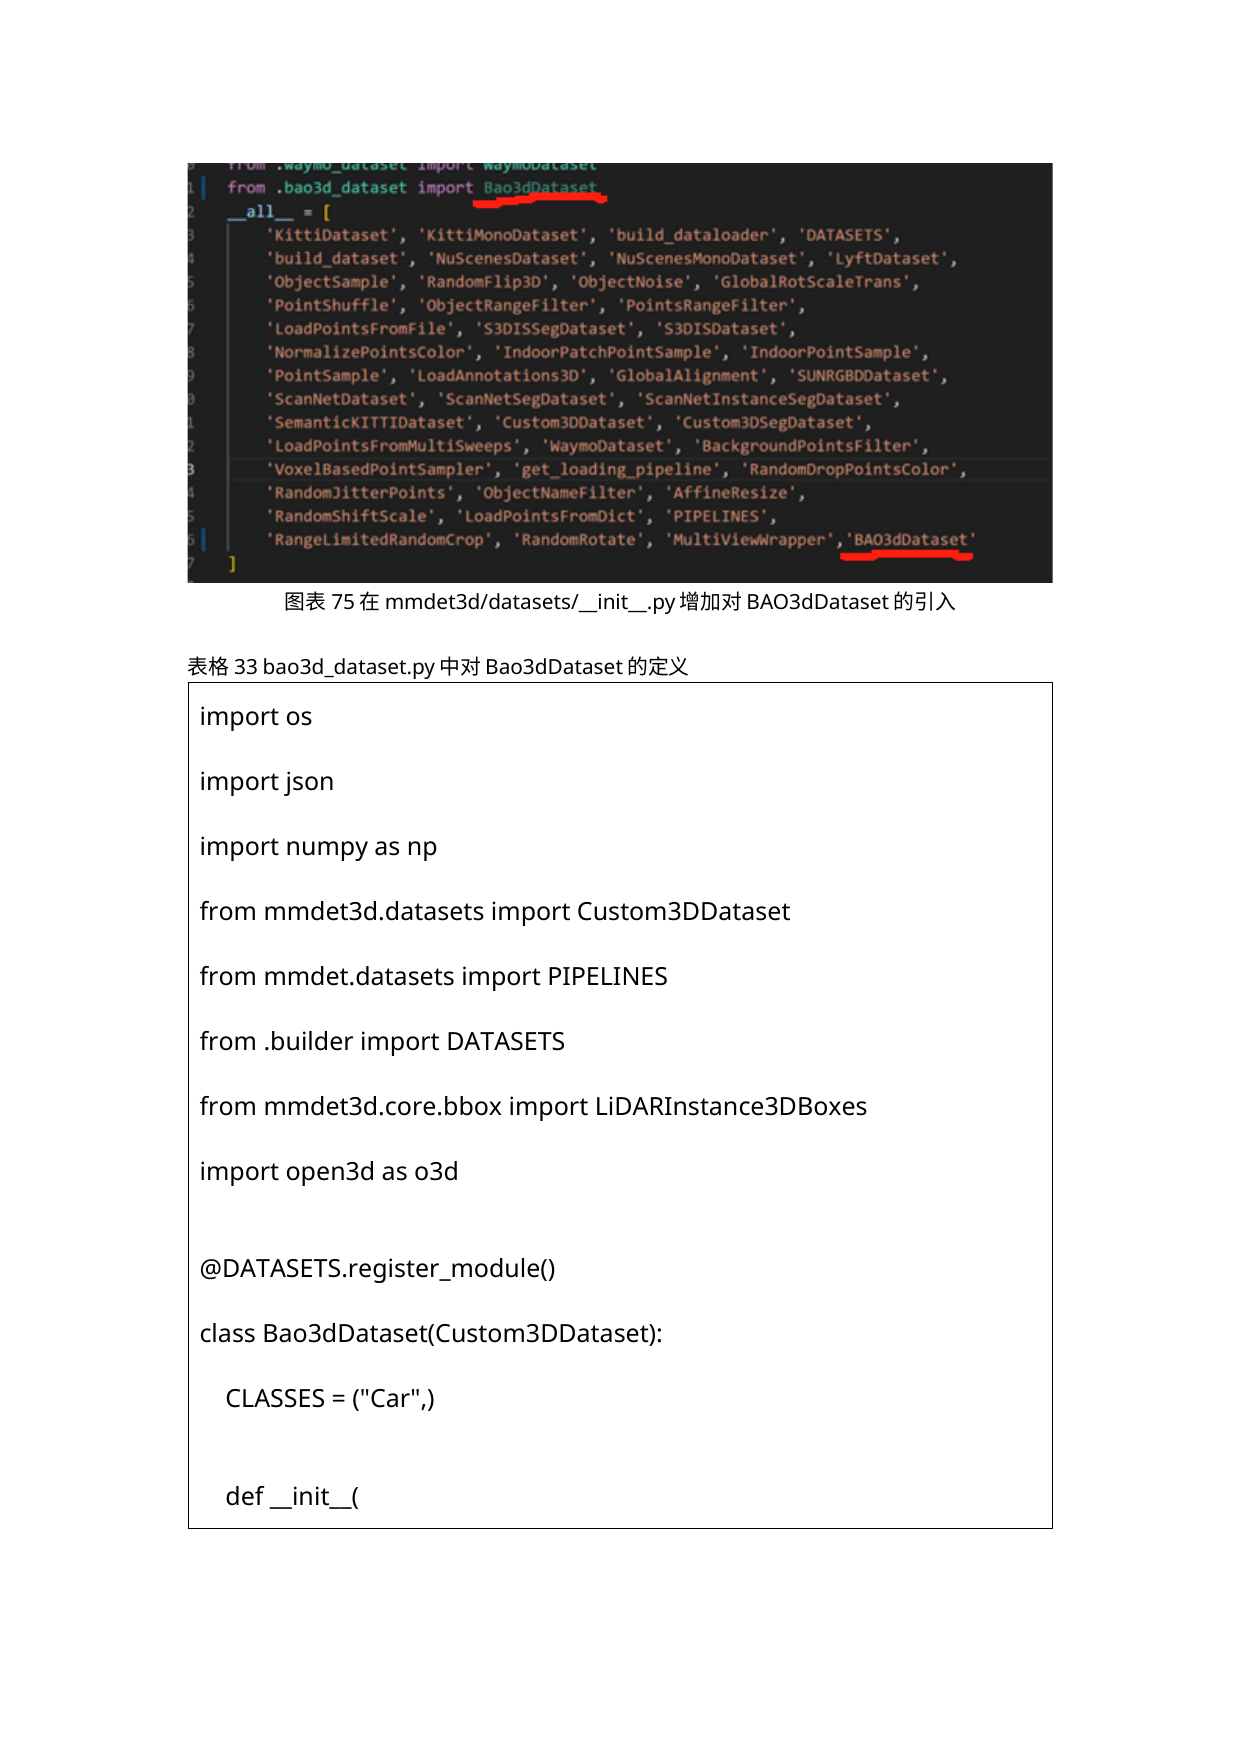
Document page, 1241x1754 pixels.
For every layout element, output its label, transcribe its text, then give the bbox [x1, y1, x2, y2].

text 表格 33 bao3d_dataset.py中对Bao3dDataset的定义 [187, 649, 1053, 682]
text 图表 75 在mmdet3d/datasets/__init__.py增加对BAO3dDataset的引入 [187, 584, 1053, 617]
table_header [189, 683, 1052, 1528]
picture [187, 163, 1053, 583]
